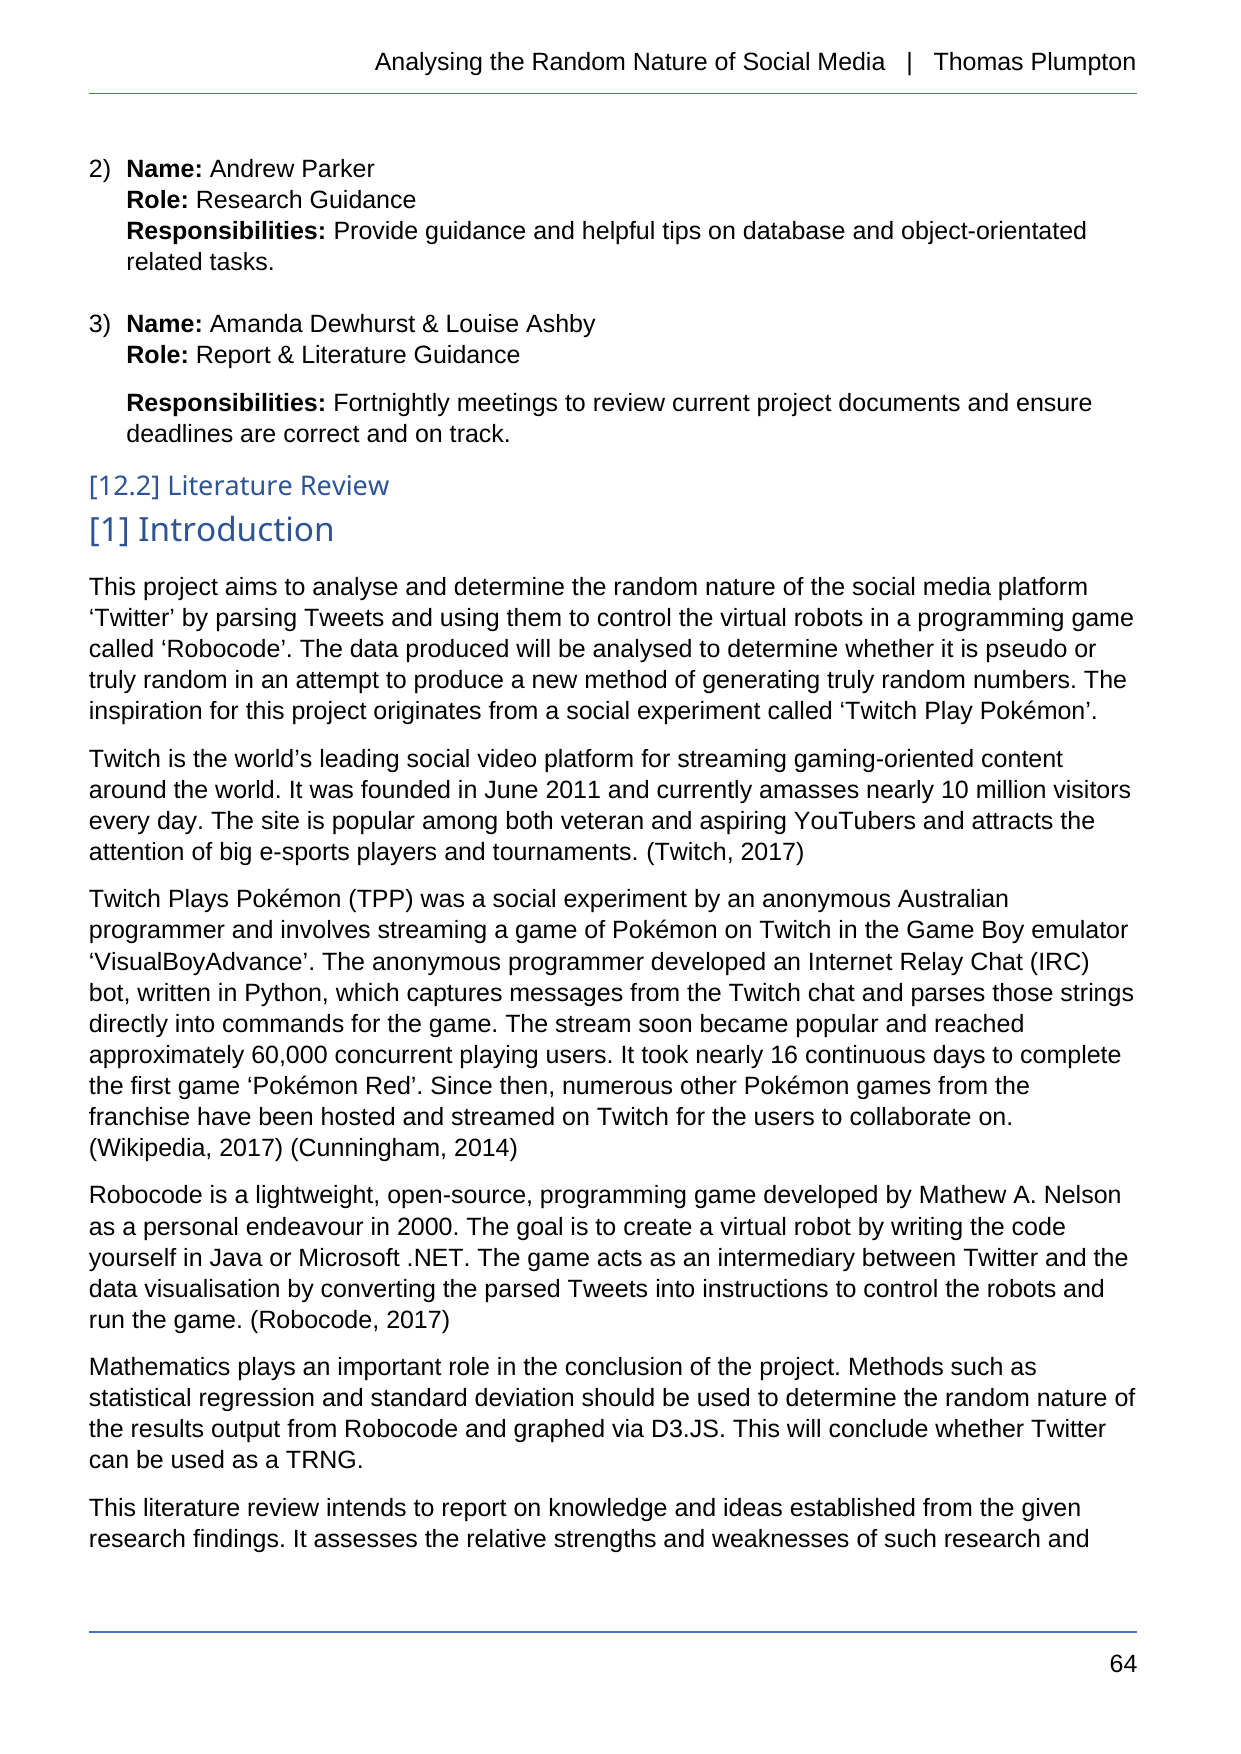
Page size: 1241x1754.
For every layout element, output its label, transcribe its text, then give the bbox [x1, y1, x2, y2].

text Twitch Plays Pokémon (TPP) was a social experiment by an anonymous Australian programmer and involves streaming a game of Pokémon on Twitch in the Game Boy emulator ‘VisualBoyAdvance’. The anonymous programmer developed an Internet Relay Chat (IRC) bot, written in Python, which captures messages from the Twitch chat and parses those strings directly into commands for the game. The stream soon became popular and reached approximately 60,000 concurrent playing users. It took nearly 16 continuous days to complete the first game ‘Pokémon Red’. Since then, numerous other Pokémon games from the franchise have been hosted and streamed on Twitch for the users to collaborate on. [89, 884, 1137, 1161]
text This project aims to analyse and determine the random nature of the social media platform ‘Twitter’ by parsing Tweets and using them to control the virtual robots in a programming game called ‘Robocode’. The data produced will be analysed to determine whether it is pseudo or truly random in an attempt to produce a new method of generating truly random numbers. The inspiration for this project originates from a social experiment called ‘Twitch Play Pokémon’. [89, 572, 1137, 724]
list Role: Report & Literature Guidance [126, 340, 1137, 368]
text Twitch is the world’s leading social video platform for streaming gaming-oriented content around the world. It was founded in June 2011 and currently amasses nearly 10 million visitors every day. The site is popular among both veteran and aspiring YouTubers and attracts the attention of big e-sports players and tournaments. [89, 743, 1137, 865]
text Mathematics plays an important role in the conclusion of the project. Methods such as statistical regression and standard deviation should be used to determine the random nature of the results output from Robocode and graphed via D3.JS. This will conclude whether Twitter can be used as a TRNG. [89, 1352, 1137, 1474]
list Responsibilities: Provide guidance and helpful tips on database and object-orientated related tasks. [126, 216, 1137, 275]
text [1] Introduction [89, 506, 1137, 551]
text Robocode is a lightweight, open-source, programming game developed by Mathew A. Nelson as a personal endeavour in 2000. The goal is to create a virtual robot by writing the code yourself in Java or Microsoft .NET. The game acts as an intermediary between Twitter and the data visualisation by converting the parsed Tweets into instructions to control the robots and run the game. [89, 1180, 1137, 1333]
list Name: Amanda Dewhurst & Louise Ashby [89, 309, 1137, 337]
list Role: Research Guidance [126, 184, 1137, 213]
list Name: Andrew Parker [89, 153, 1137, 182]
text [89, 1493, 1137, 1553]
text Responsibilities: Fortnightly meetings to review current project documents and ensure deadlines are correct and on track. [126, 387, 1137, 447]
subtitle [12.2] Literature Review [89, 466, 1137, 503]
